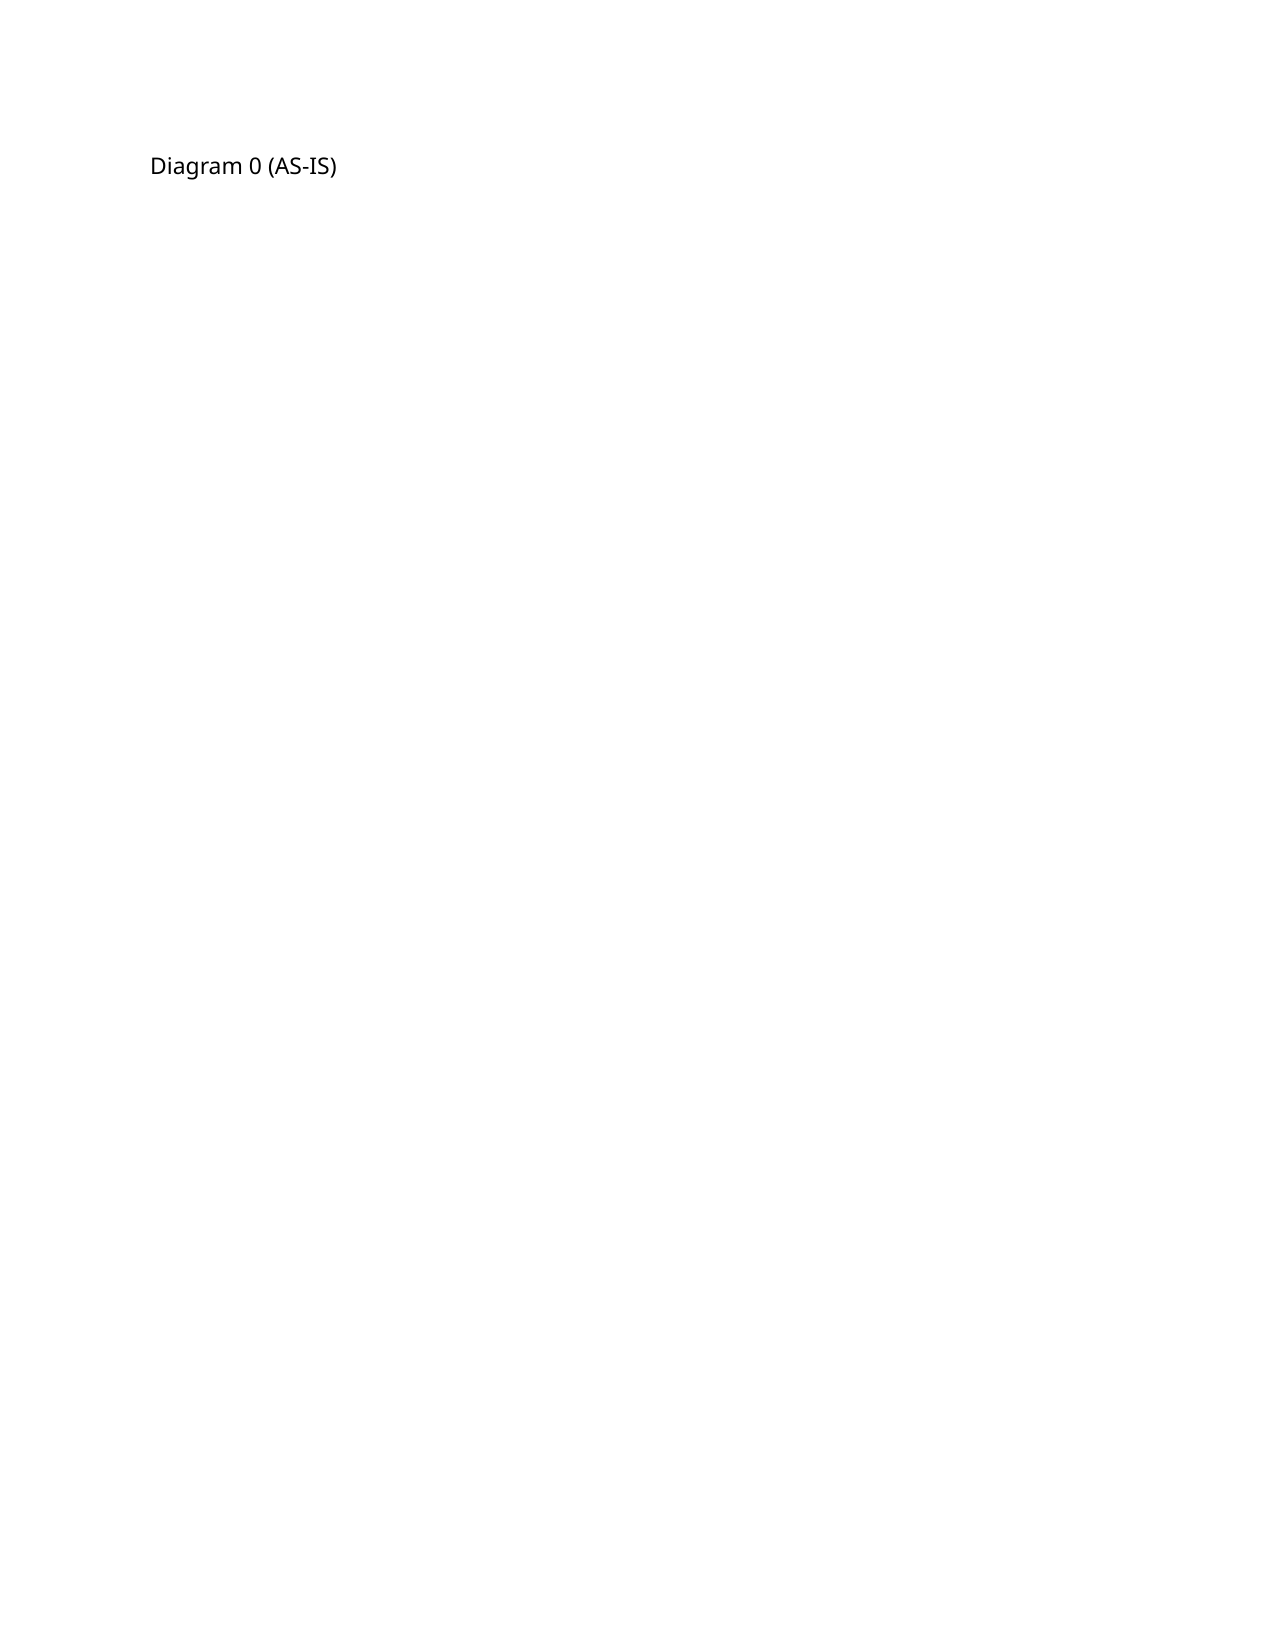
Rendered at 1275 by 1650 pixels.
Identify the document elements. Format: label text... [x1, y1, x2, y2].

text Diagram 0 (AS-IS) [150, 150, 1125, 181]
